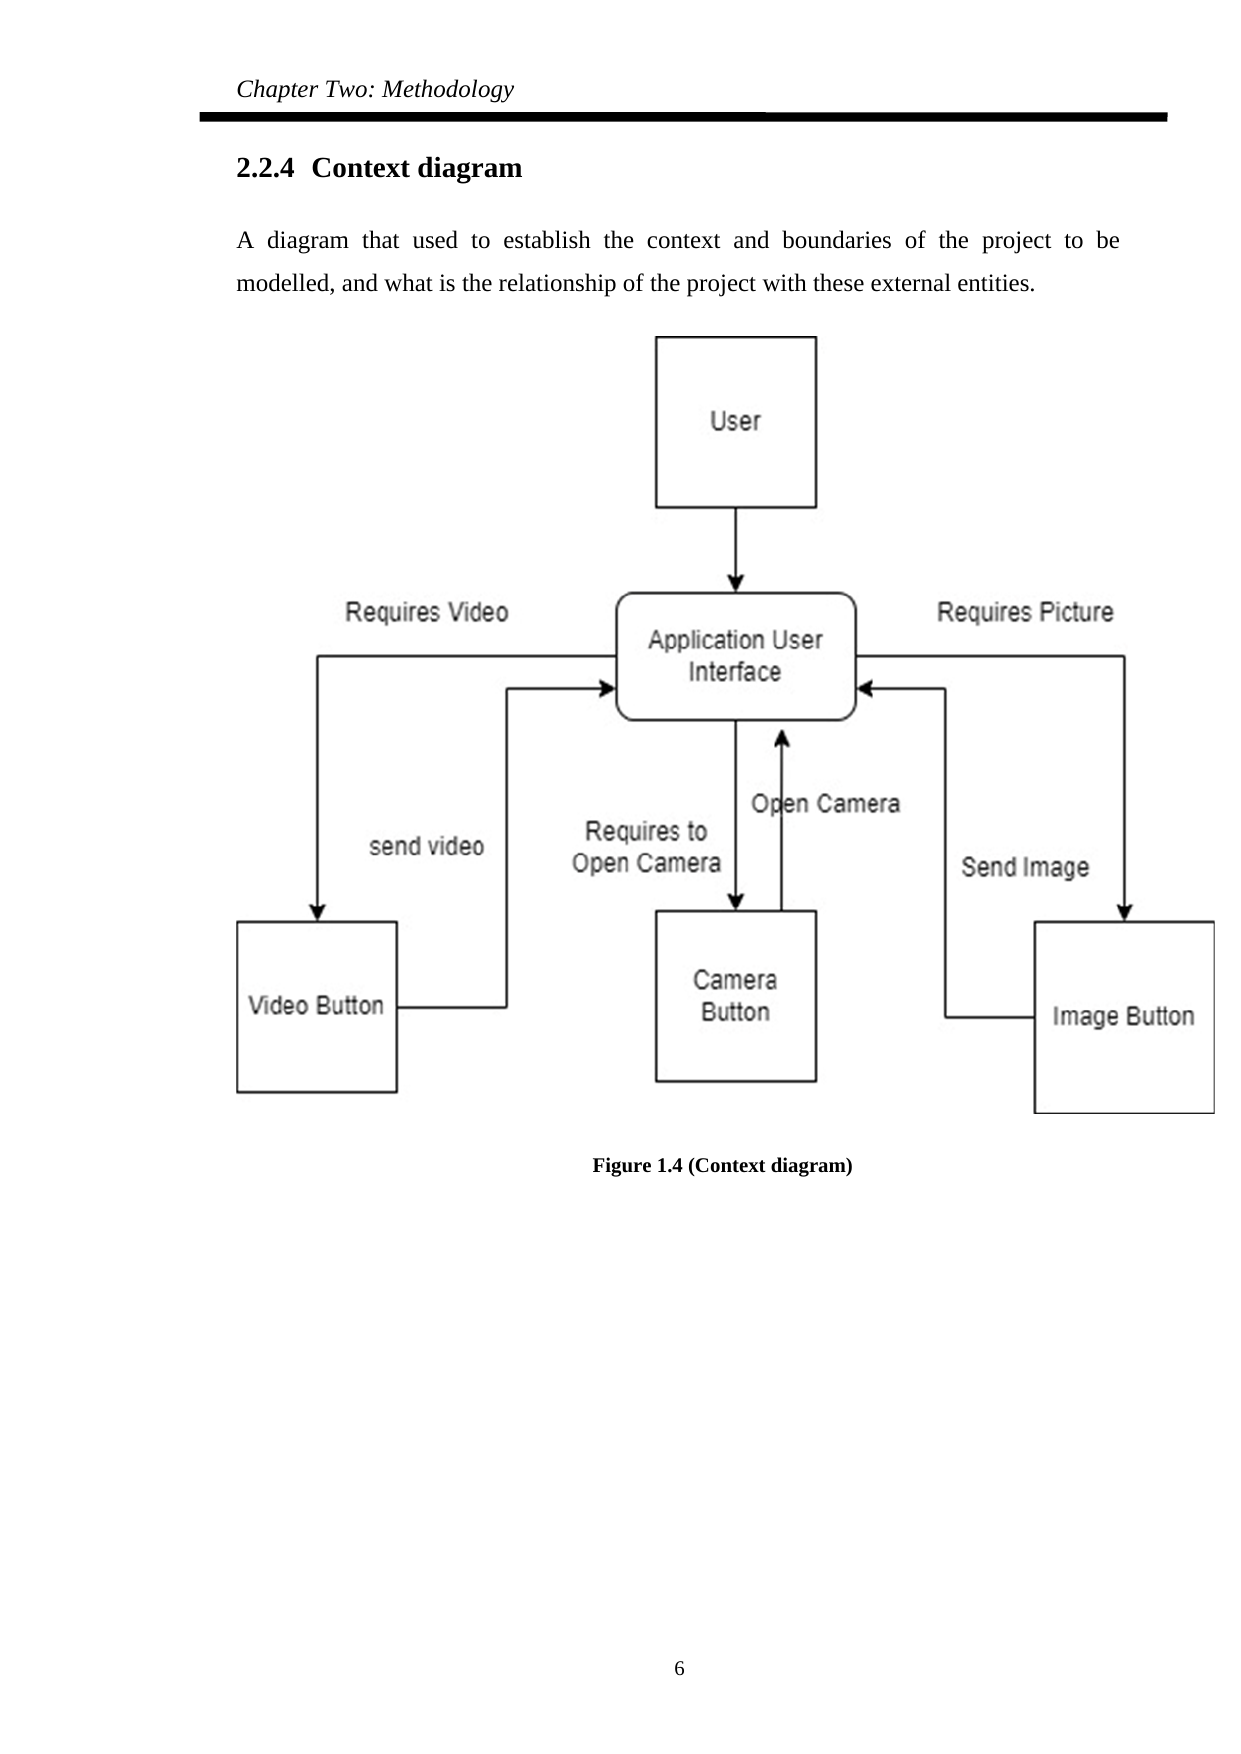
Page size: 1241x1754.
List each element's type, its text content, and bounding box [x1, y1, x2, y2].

text Figure 1.4 (Context diagram) [236, 1152, 1122, 1177]
text A diagram that used to establish the context and boundaries of the project to be modelled, and what is the relationship of the project with these external entities. [236, 225, 1122, 297]
subtitle Context diagram [236, 150, 1122, 183]
picture [236, 336, 1215, 1114]
